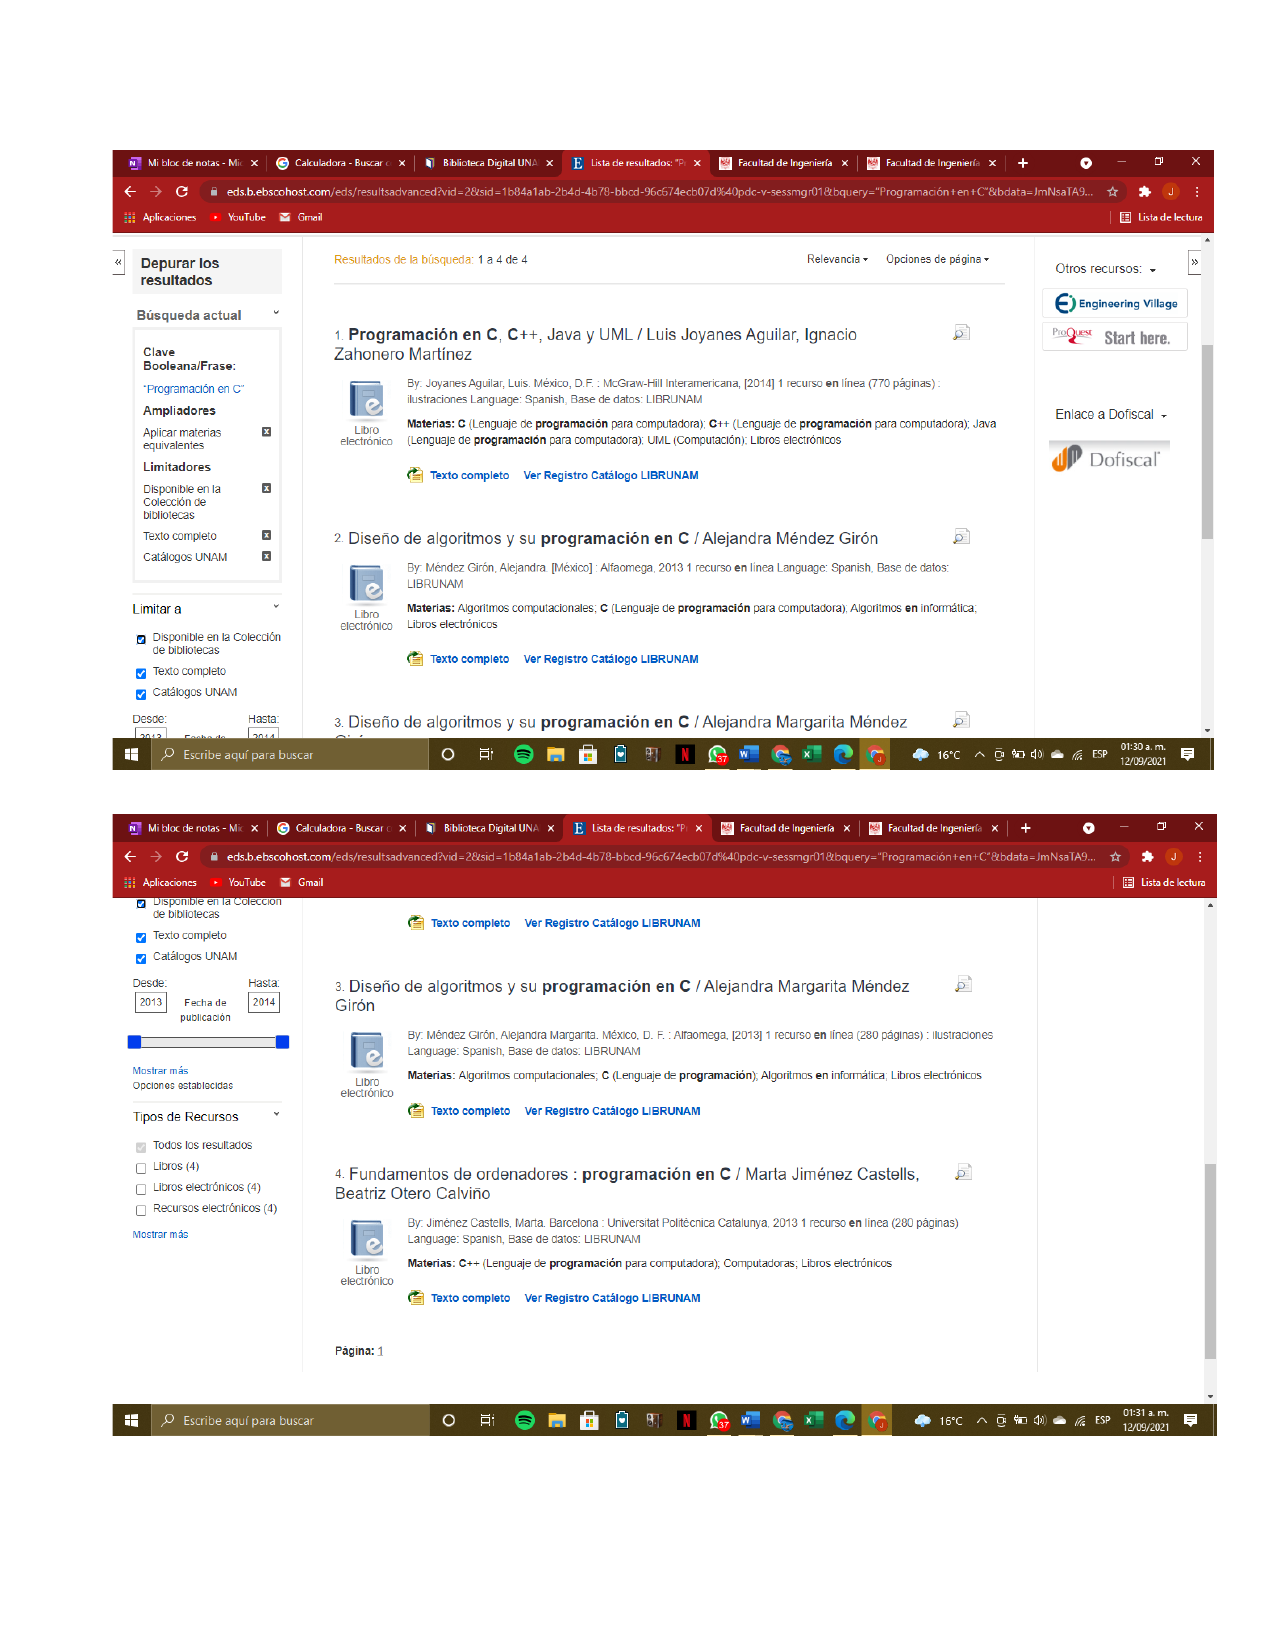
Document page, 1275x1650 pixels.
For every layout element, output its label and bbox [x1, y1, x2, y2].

picture [112, 814, 1217, 1436]
picture [112, 150, 1214, 770]
